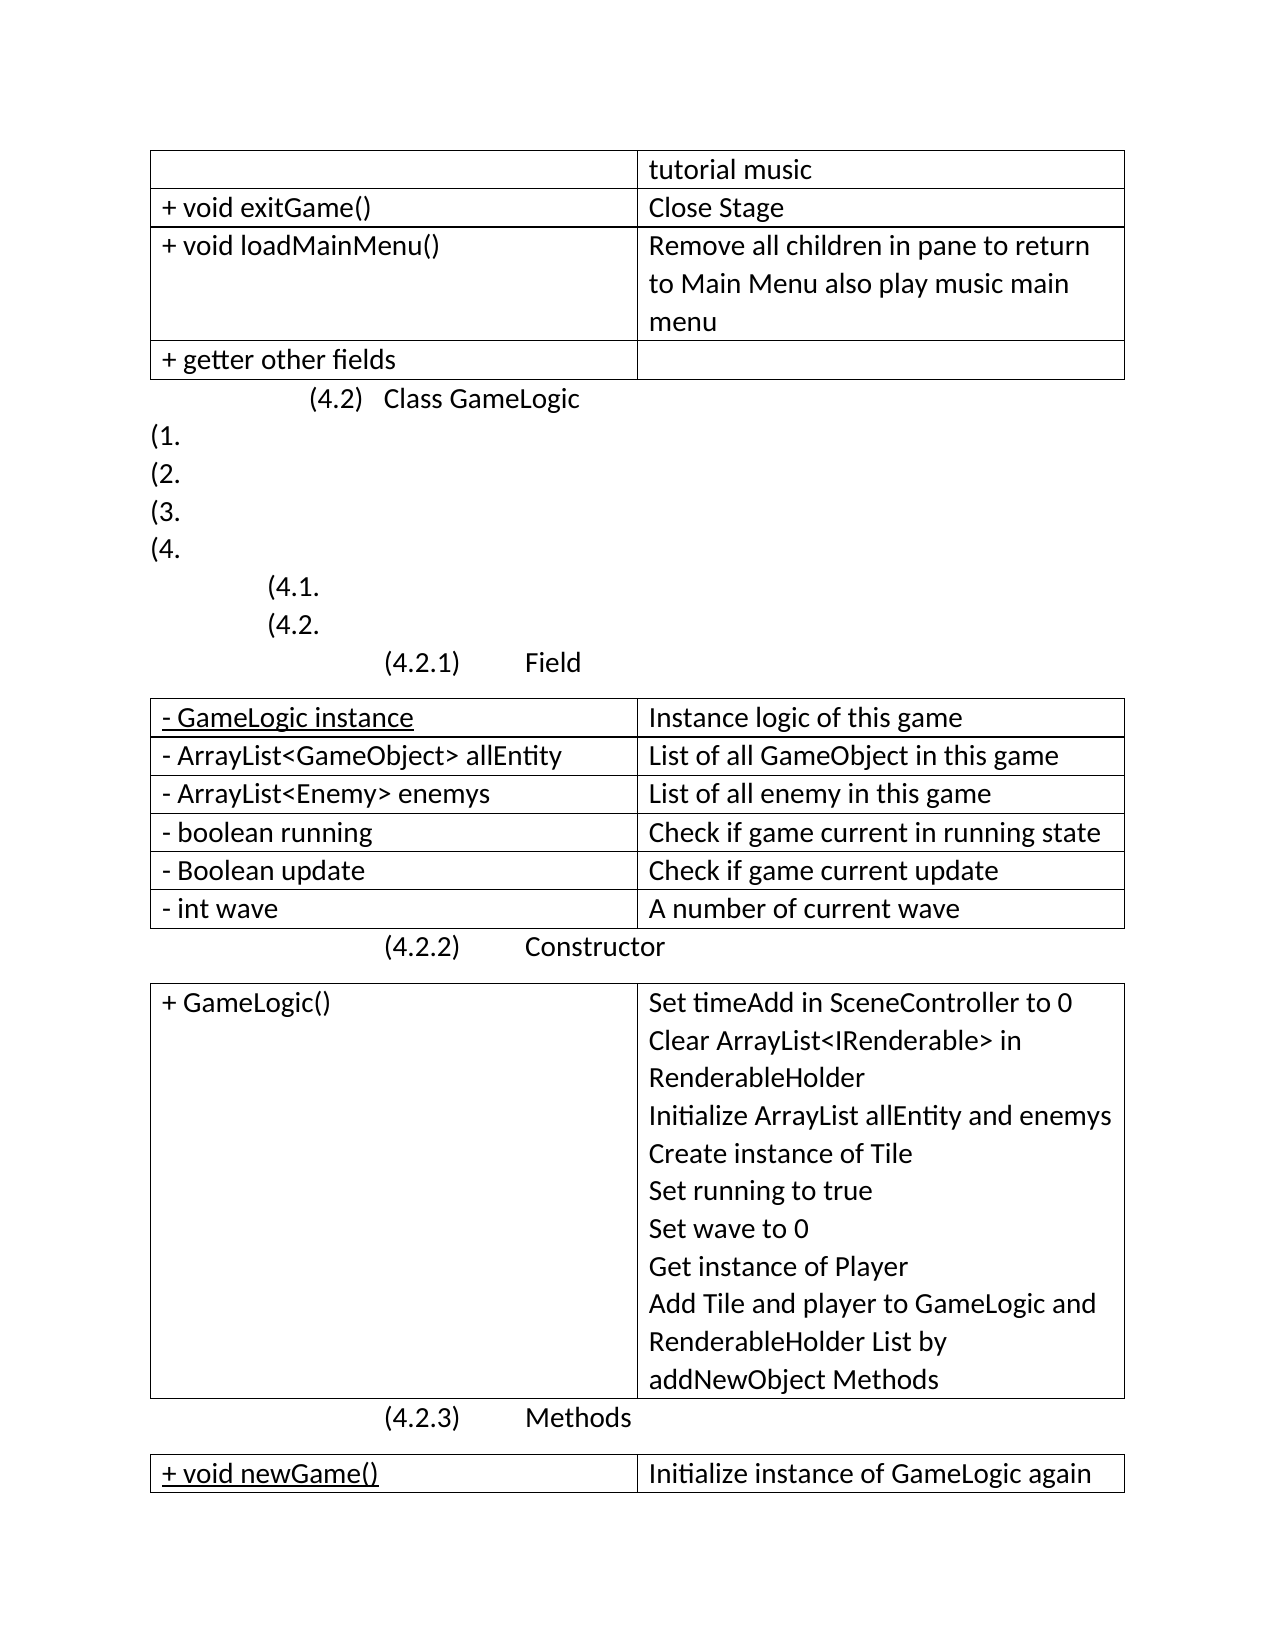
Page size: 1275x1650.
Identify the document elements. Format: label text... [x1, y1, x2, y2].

table_cell + void exitGame() [151, 189, 637, 226]
table_header Set timeAdd in SceneController to 0 Clear ArrayList<IRenderable> in RenderableHolder Initialize ArrayList allEntity and enemys Create instance of Tile Set running to true Set wave to 0 Get instance of Player Add Tile and player to GameLogic and RenderableHolder List by addNewObject Methods [638, 984, 1124, 1398]
table_header + void newGame() [151, 1455, 637, 1492]
table_cell + void loadMainMenu() [151, 228, 637, 340]
table_header Instance logic of this game [638, 699, 1124, 736]
table_cell Remove all children in pane to return to Main Menu also play music main menu [638, 228, 1124, 340]
table_cell Check if game current update [638, 852, 1124, 889]
table_cell Close Stage [638, 189, 1124, 226]
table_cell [151, 151, 637, 188]
table_header Initialize instance of GameLogic again [638, 1455, 1124, 1492]
table_header + GameLogic() [151, 984, 637, 1398]
list Constructor [384, 929, 1125, 964]
list Methods [384, 1399, 1125, 1435]
table_cell + getter other fields [151, 341, 637, 379]
table_cell List of all enemy in this game [638, 776, 1124, 813]
list Class GameLogic [309, 380, 1125, 415]
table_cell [638, 151, 1124, 188]
table_cell - Boolean update [151, 852, 637, 889]
table_cell A number of current wave [638, 890, 1124, 927]
table_cell [638, 341, 1124, 379]
table_cell - ArrayList<Enemy> enemys [151, 776, 637, 813]
list Field [384, 644, 1125, 679]
table_header - GameLogic instance [151, 699, 637, 736]
table_cell - boolean running [151, 814, 637, 851]
table_cell List of all GameObject in this game [638, 738, 1124, 774]
table_cell Check if game current in running state [638, 814, 1124, 851]
table_cell - ArrayList<GameObject> allEntity [151, 738, 637, 774]
table_cell - int wave [151, 890, 637, 927]
